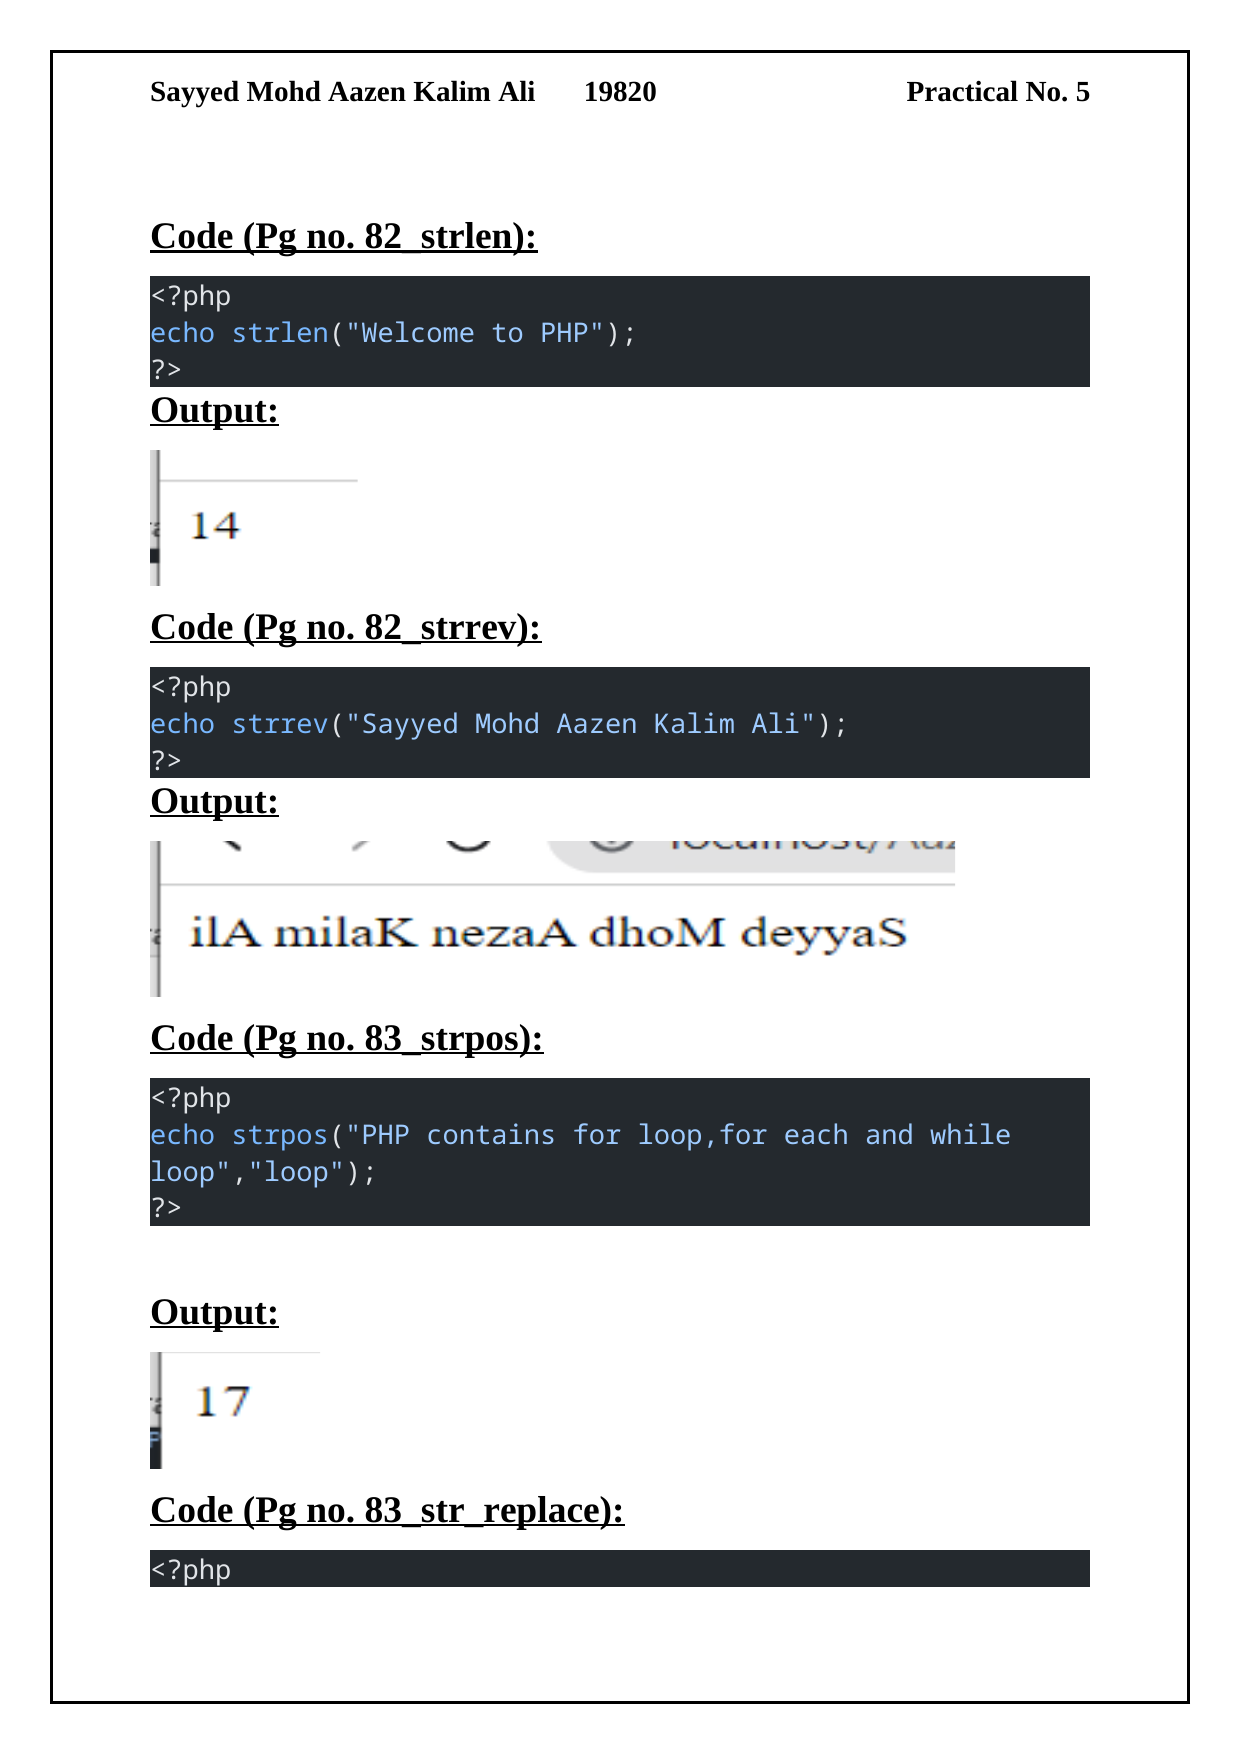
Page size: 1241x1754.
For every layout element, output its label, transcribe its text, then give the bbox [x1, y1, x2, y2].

text ?> [150, 741, 1090, 778]
text <?php [150, 667, 1090, 704]
text Code (Pg no. 83_strpos): [150, 1015, 1090, 1058]
text ?> [150, 350, 1090, 387]
text Code (Pg no. 82_strrev): [150, 604, 1090, 647]
text Output: [150, 778, 1090, 821]
text Output: [150, 387, 1090, 430]
picture [150, 1352, 320, 1469]
text <?php [150, 276, 1090, 313]
text ?> [150, 1189, 1090, 1226]
text <?php [150, 1078, 1090, 1115]
text echo strlen("Welcome to PHP"); [150, 313, 1090, 350]
picture [150, 841, 955, 997]
text Code (Pg no. 82_strlen): [150, 213, 1090, 256]
text Output: [150, 1289, 1090, 1332]
text Code (Pg no. 83_str_replace): [150, 1487, 1090, 1530]
text <?php [150, 1550, 1090, 1587]
text echo strrev("Sayyed Mohd Aazen Kalim Ali"); [150, 704, 1090, 741]
text echo strpos("PHP contains for loop,for each and while loop","loop"); [150, 1115, 1090, 1189]
picture [150, 450, 358, 586]
